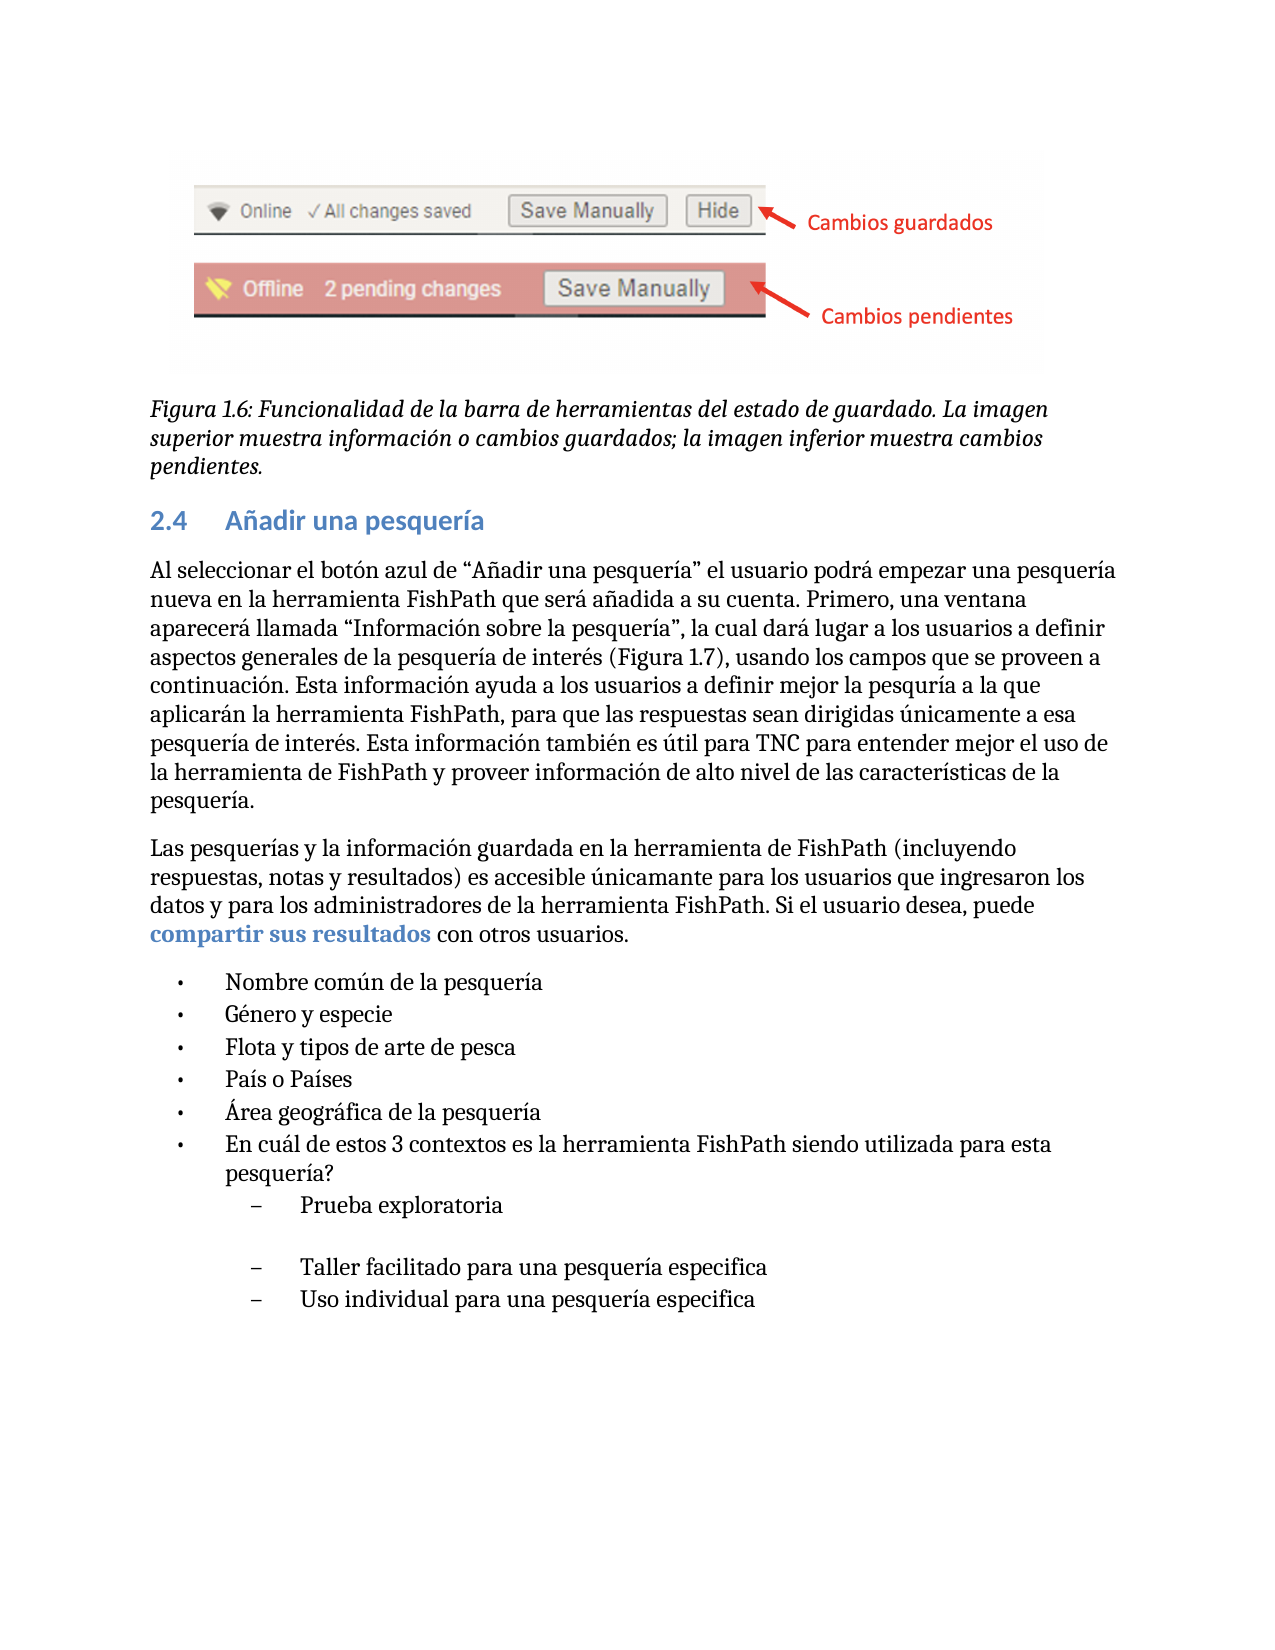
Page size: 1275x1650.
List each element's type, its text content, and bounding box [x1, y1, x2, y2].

picture [168, 150, 1044, 374]
list País o Países [175, 1065, 1125, 1094]
text Al seleccionar el botón azul de “Añadir una pesquería” el usuario podrá empezar una pesquería nueva en la herramienta FishPath que será añadida a su cuenta. Primero, una ventana aparecerá llamada “Información sobre la pesquería”, la cual dará lugar a los usuarios a definir aspectos generales de la pesquería de interés (Figura 1.7), usando los campos que se proveen a continuación. Esta información ayuda a los usuarios a definir mejor la pesquría a la que aplicarán la herramienta FishPath, para que las respuestas sean dirigidas únicamente a esa pesquería de interés. Esta información también es útil para TNC para entender mejor el uso de la herramienta de FishPath y proveer información de alto nivel de las características de la pesquería. [150, 556, 1125, 815]
list Nombre común de la pesquería [175, 967, 1125, 996]
list Área geográfica de la pesquería [175, 1097, 1125, 1126]
list Género y especie [175, 1000, 1125, 1029]
list Uso individual para una pesquería especifica [250, 1285, 1125, 1314]
list Prueba exploratoria [250, 1191, 1125, 1249]
list En cuál de estos 3 contextos es la herramienta FishPath siendo utilizada para esta pesquería? [175, 1130, 1125, 1187]
text Las pesquerías y la información guardada en la herramienta de FishPath (incluyendo respuestas, notas y resultados) es accesible únicamante para los usuarios que ingresaron los datos y para los administradores de la herramienta FishPath. Si el usuario desea, puede compartir sus resultados con otros usuarios. [150, 834, 1125, 949]
list Taller facilitado para una pesquería especifica [250, 1252, 1125, 1281]
subtitle 2.4 Añadir una pesquería [150, 502, 1125, 537]
text Figura 1.6: Funcionalidad de la barra de herramientas del estado de guardado. La imagen superior muestra información o cambios guardados; la imagen inferior muestra cambios pendientes. [150, 395, 1125, 481]
list Flota y tipos de arte de pesca [175, 1032, 1125, 1061]
